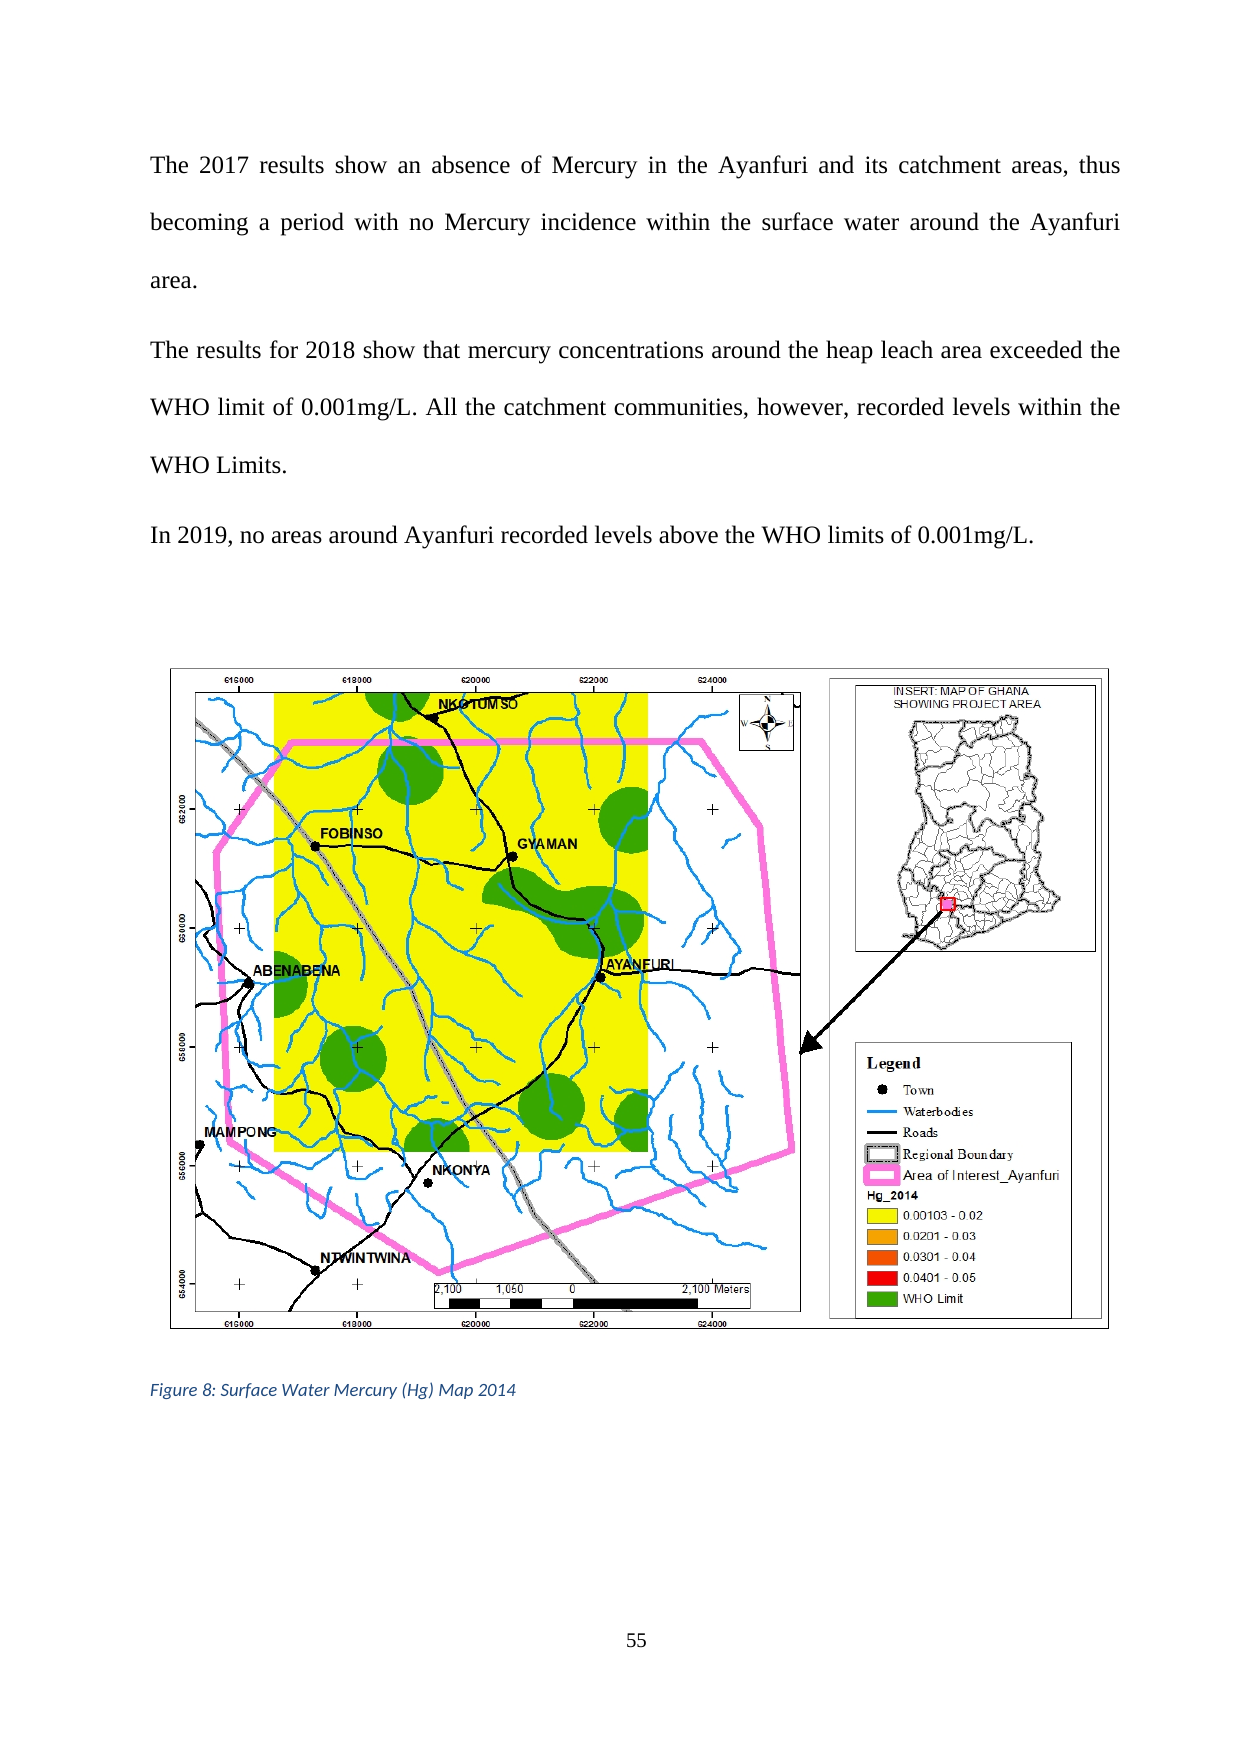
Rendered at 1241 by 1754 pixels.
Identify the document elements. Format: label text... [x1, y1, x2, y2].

text In 2019, no areas around Ayanfuri recorded levels above the WHO limits of 0.001mg/L. [150, 520, 1122, 549]
picture [150, 655, 1123, 1344]
text The 2017 results show an absence of Mercury in the Ayanfuri and its catchment areas, thus becoming a period with no Mercury incidence within the surface water around the Ayanfuri area. [150, 150, 1122, 294]
text The results for 2018 show that mercury concentrations around the heap leach area exceeded the WHO limit of 0.001mg/L. All the catchment communities, however, recorded levels within the WHO Limits. [150, 335, 1122, 479]
